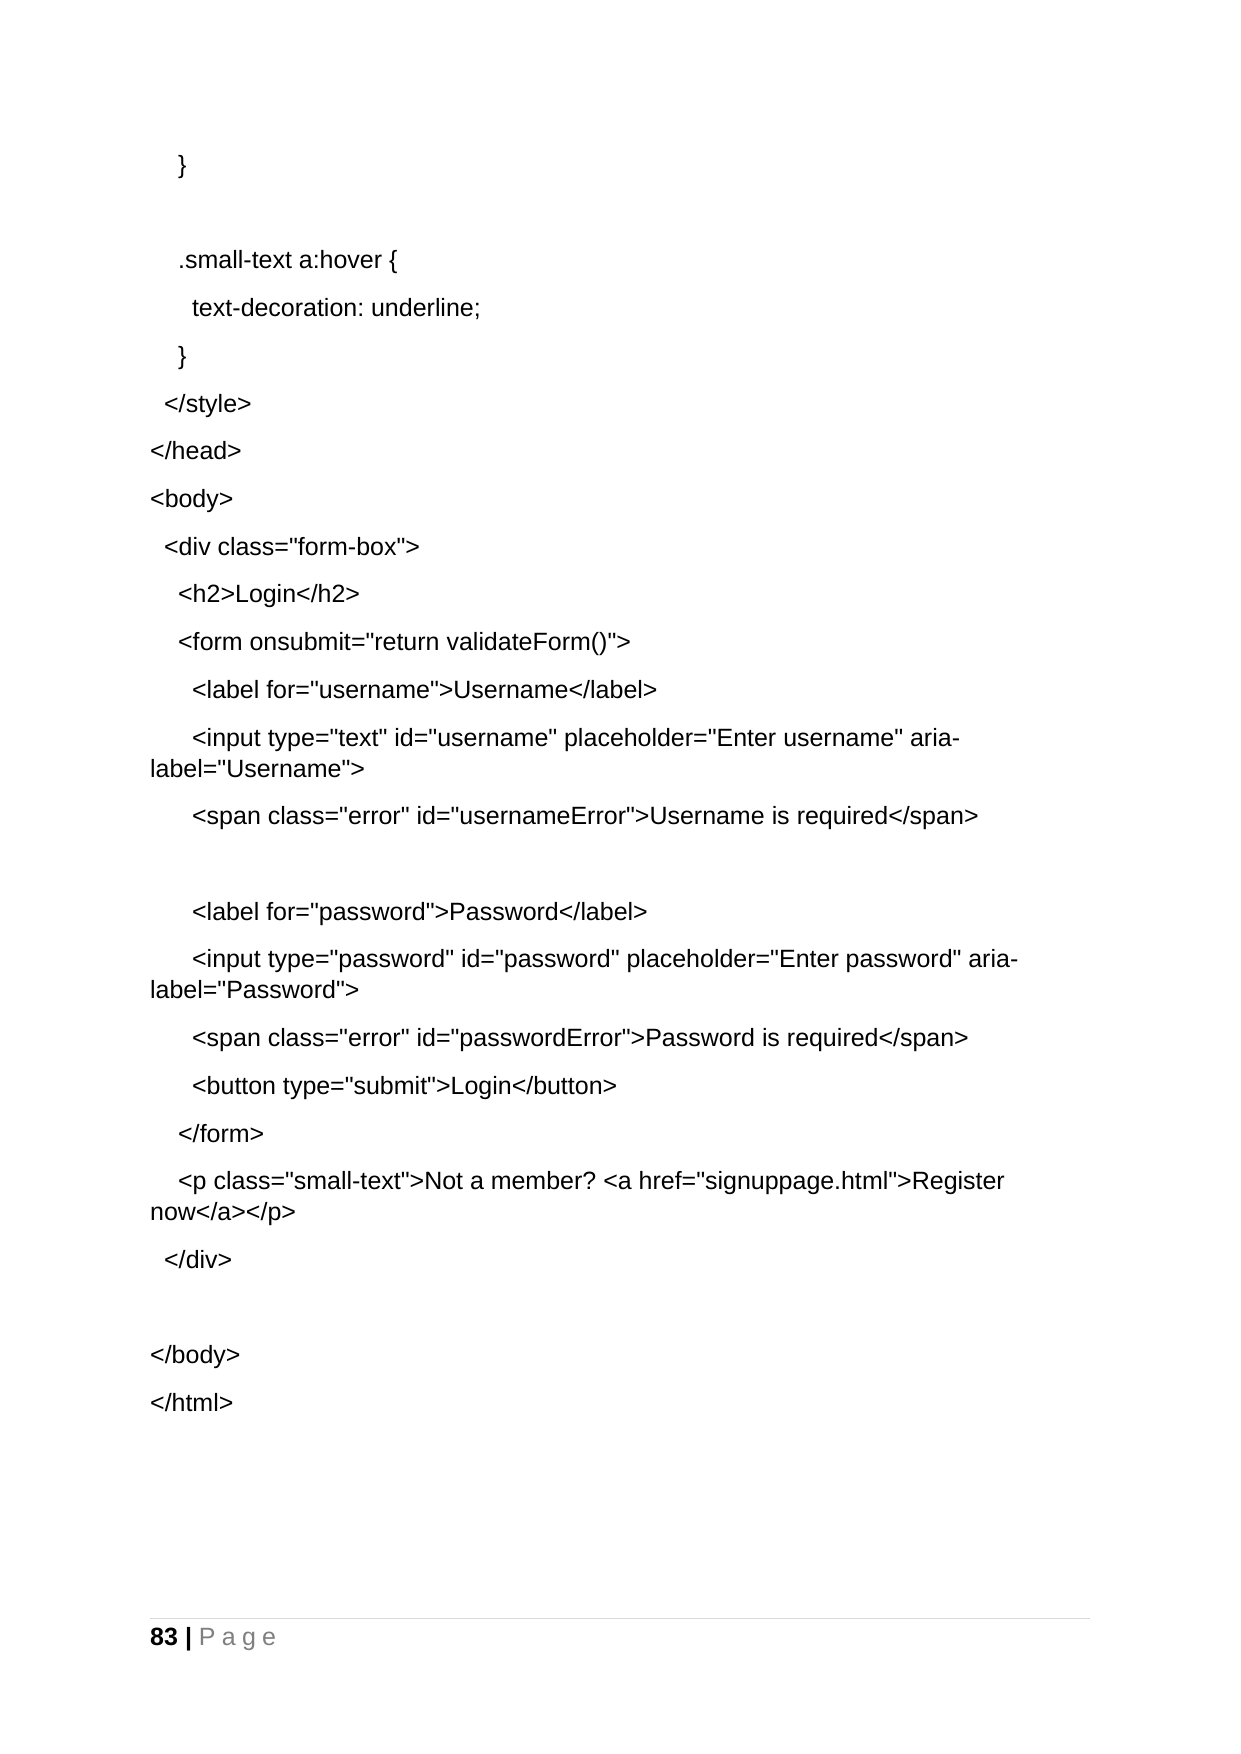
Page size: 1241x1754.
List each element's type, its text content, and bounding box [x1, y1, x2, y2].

text <p class="small-text">Not a member? <a href="signuppage.html">Register now</a></p> [150, 1166, 1090, 1226]
text </div> [150, 1245, 1090, 1274]
text </form> [150, 1118, 1090, 1147]
text <label for="password">Password</label> [150, 897, 1090, 925]
text </html> [150, 1388, 1090, 1417]
text <span class="error" id="passwordError">Password is required</span> [150, 1023, 1090, 1052]
text <h2>Login</h2> [150, 579, 1090, 608]
text </style> [150, 388, 1090, 417]
text } [150, 150, 1090, 179]
text <input type="password" id="password" placeholder="Enter password" aria-label="Password"> [150, 944, 1090, 1004]
text <input type="text" id="username" placeholder="Enter username" aria-label="Username"> [150, 722, 1090, 782]
text <span class="error" id="usernameError">Username is required</span> [150, 801, 1090, 830]
text <div class="form-box"> [150, 532, 1090, 560]
text </head> [150, 436, 1090, 465]
text <form onsubmit="return validateForm()"> [150, 627, 1090, 656]
text <body> [150, 484, 1090, 513]
text .small-text a:hover { [150, 245, 1090, 274]
text text-decoration: underline; [150, 293, 1090, 322]
text <label for="username">Username</label> [150, 675, 1090, 703]
text </body> [150, 1340, 1090, 1369]
text } [150, 341, 1090, 369]
text <button type="submit">Login</button> [150, 1071, 1090, 1099]
